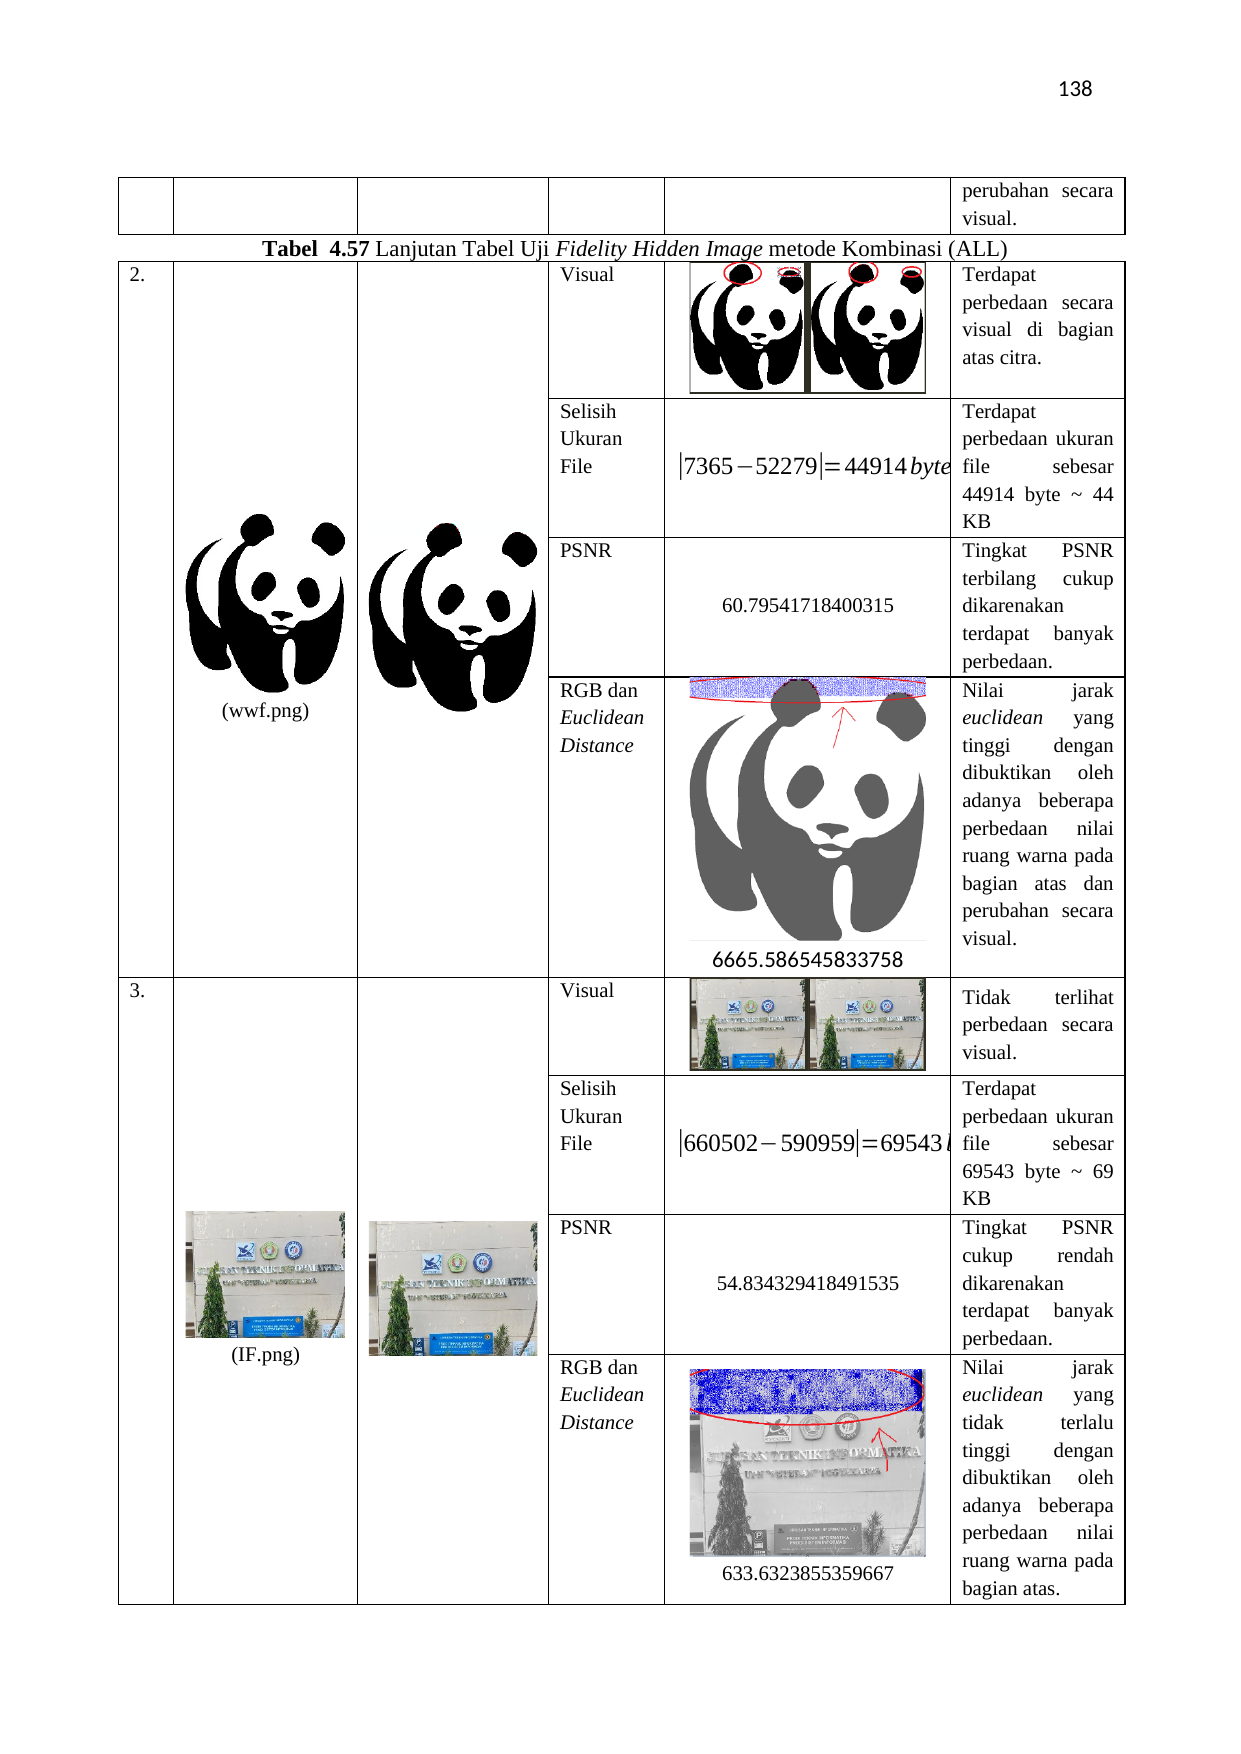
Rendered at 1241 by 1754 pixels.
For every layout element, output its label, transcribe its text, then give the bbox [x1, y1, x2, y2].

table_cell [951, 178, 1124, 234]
picture [689, 1369, 926, 1557]
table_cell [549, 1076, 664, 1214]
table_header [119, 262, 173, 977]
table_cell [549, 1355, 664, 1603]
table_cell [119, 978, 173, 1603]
picture [689, 677, 926, 941]
picture [185, 512, 345, 695]
picture [368, 1221, 538, 1356]
picture [368, 521, 538, 714]
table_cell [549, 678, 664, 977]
picture [689, 262, 926, 394]
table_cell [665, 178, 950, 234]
picture [689, 977, 926, 1071]
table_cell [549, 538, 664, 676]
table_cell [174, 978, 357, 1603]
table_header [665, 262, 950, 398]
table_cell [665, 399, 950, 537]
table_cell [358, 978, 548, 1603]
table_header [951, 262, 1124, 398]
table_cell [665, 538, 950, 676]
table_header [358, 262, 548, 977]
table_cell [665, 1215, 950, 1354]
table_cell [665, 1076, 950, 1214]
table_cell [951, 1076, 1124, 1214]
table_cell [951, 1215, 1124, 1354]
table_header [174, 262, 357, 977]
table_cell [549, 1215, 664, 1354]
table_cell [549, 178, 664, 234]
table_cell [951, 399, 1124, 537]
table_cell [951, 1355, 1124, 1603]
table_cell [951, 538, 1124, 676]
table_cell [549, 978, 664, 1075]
text Tabel 4.53 Lanjutan Tabel Uji Fidelity Hidden Image metode Kombinasi (ALL) [177, 235, 1092, 261]
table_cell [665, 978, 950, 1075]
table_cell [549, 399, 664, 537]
picture [185, 1211, 345, 1338]
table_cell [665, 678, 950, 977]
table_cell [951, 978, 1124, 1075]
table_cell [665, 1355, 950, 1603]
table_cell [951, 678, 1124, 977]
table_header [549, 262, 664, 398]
